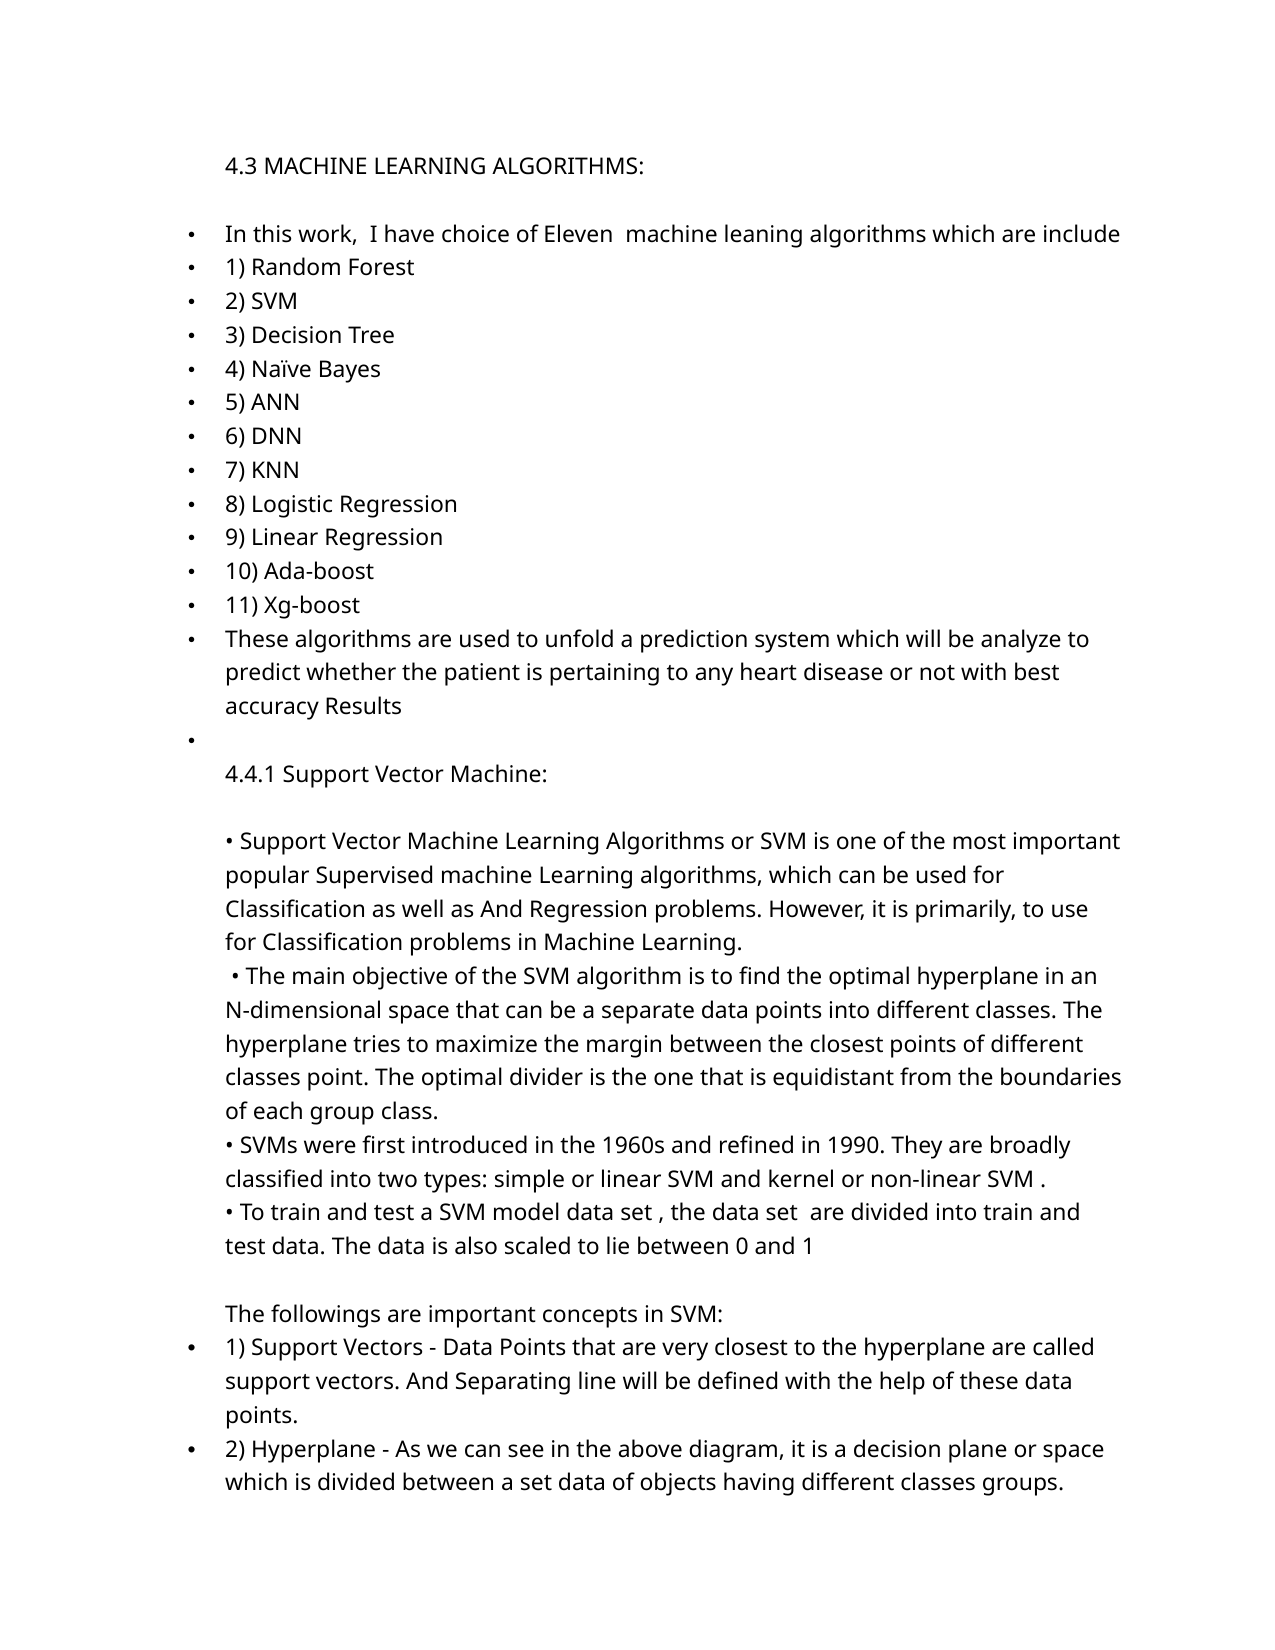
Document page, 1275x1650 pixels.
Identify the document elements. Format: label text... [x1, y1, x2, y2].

list • Support Vector Machine Learning Algorithms or SVM is one of the most important popular Supervised machine Learning algorithms, which can be used for Classification as well as And Regression problems. However, it is primarily, to use for Classification problems in Machine Learning. [225, 825, 1125, 957]
list 2) SVM [187, 285, 1125, 316]
list • SVMs were first introduced in the 1960s and refined in 1990. They are broadly classified into two types: simple or linear SVM and kernel or non-linear SVM . [225, 1129, 1125, 1194]
list 7) KNN [187, 454, 1125, 485]
list 5) ANN [187, 386, 1125, 417]
list 4) Naïve Bayes [187, 352, 1125, 384]
list 11) Xg-boost [187, 589, 1125, 620]
list 8) Logistic Regression [187, 487, 1125, 519]
list 4.4.1 Support Vector Machine: [225, 757, 1125, 789]
list • To train and test a SVM model data set , the data set are divided into train and test data. The data is also scaled to lie between 0 and 1 [225, 1196, 1125, 1261]
list These algorithms are used to unfold a prediction system which will be analyze to predict whether the patient is pertaining to any heart disease or not with best accuracy Results [187, 622, 1125, 721]
list 2) Hyperplane - As we can see in the above diagram, it is a decision plane or space which is divided between a set data of objects having different classes groups. [187, 1432, 1125, 1497]
list 4.3 MACHINE LEARNING ALGORITHMS: [225, 150, 1125, 181]
list 3) Decision Tree [187, 319, 1125, 350]
list 6) DNN [187, 420, 1125, 451]
list • The main objective of the SVM algorithm is to find the optimal hyperplane in an N-dimensional space that can be a separate data points into different classes. The hyperplane tries to maximize the margin between the closest points of different classes point. The optimal divider is the one that is equidistant from the boundaries of each group class. [225, 960, 1125, 1126]
list The followings are important concepts in SVM: [225, 1297, 1125, 1329]
list 1) Random Forest [187, 251, 1125, 282]
list In this work, I have choice of Eleven machine leaning algorithms which are include [187, 217, 1125, 249]
list 10) Ada-boost [187, 555, 1125, 586]
list 9) Linear Regression [187, 521, 1125, 552]
list 1) Support Vectors - Data Points that are very closest to the hyperplane are called support vectors. And Separating line will be defined with the help of these data points. [187, 1331, 1125, 1430]
